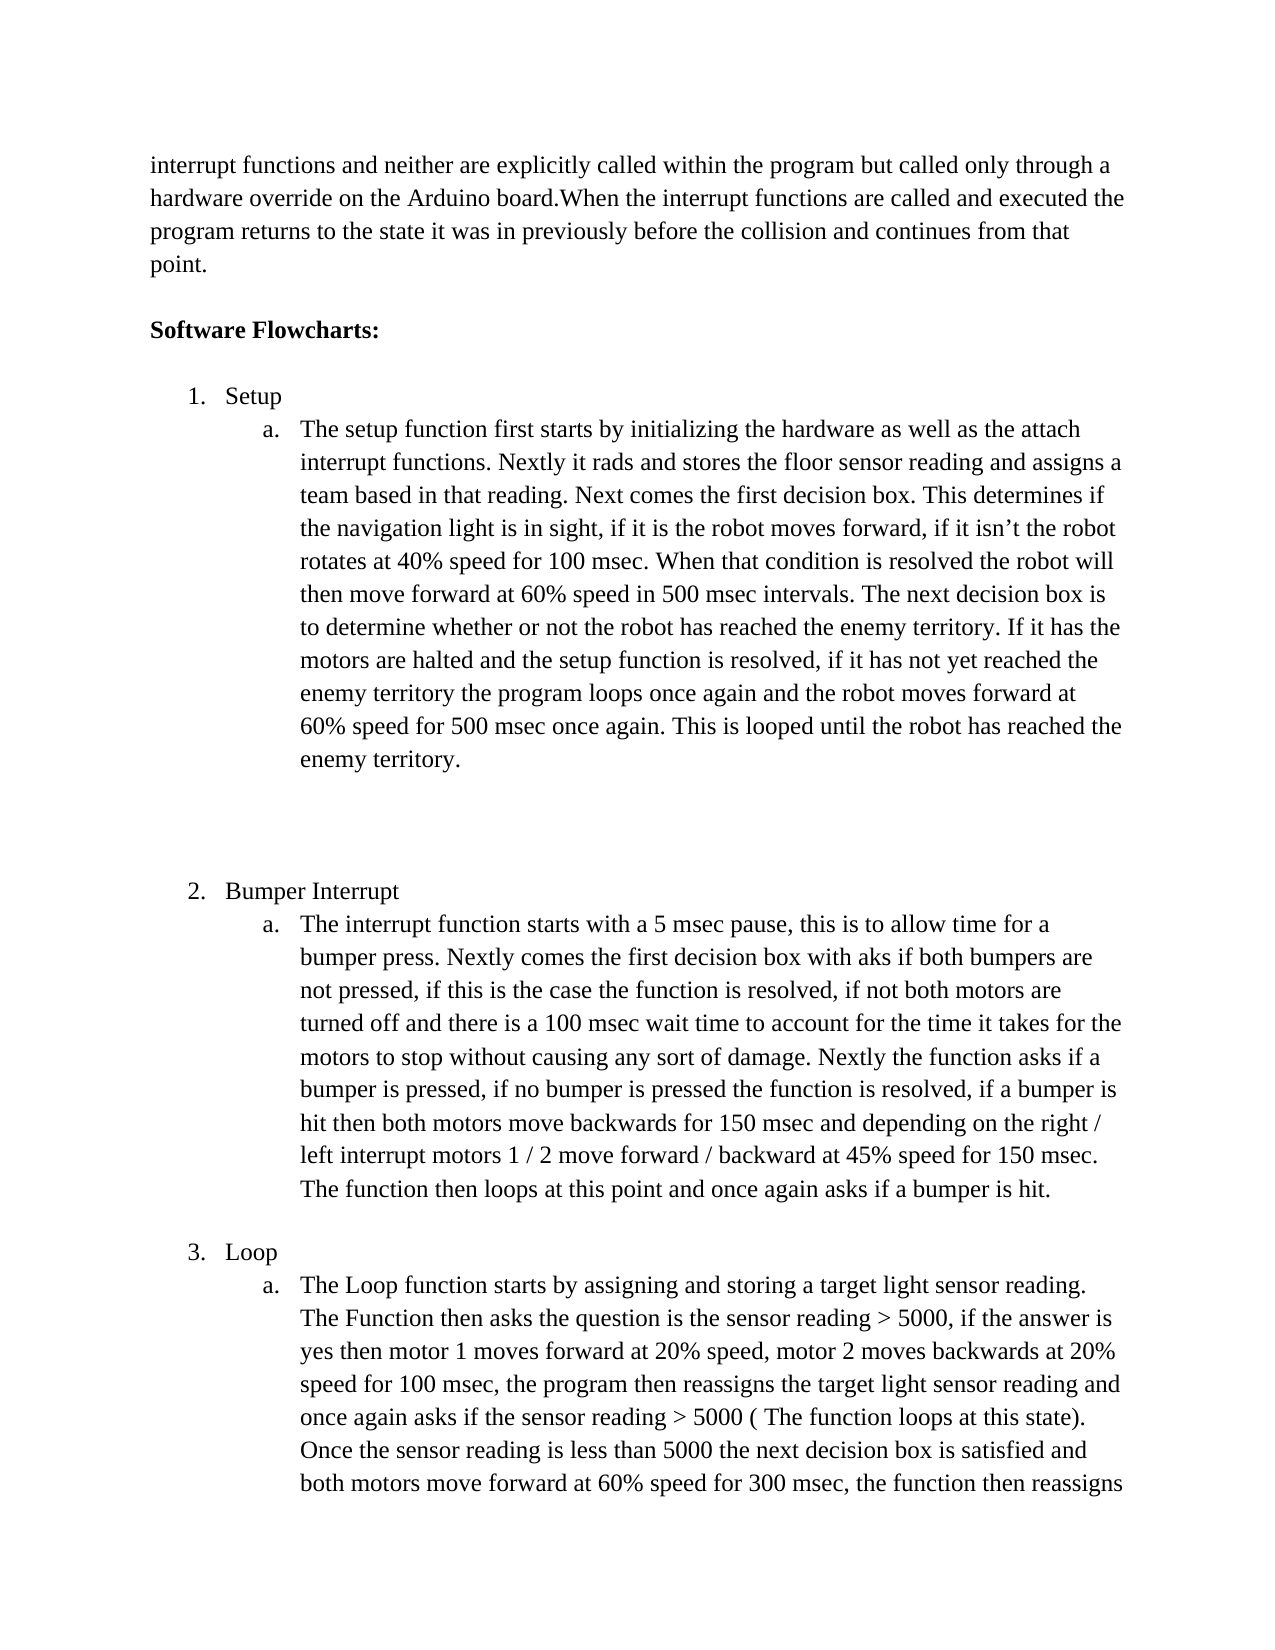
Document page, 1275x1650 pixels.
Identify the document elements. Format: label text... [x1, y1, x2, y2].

list The interrupt function starts with a 5 msec pause, this is to allow time for a bumper press. Nextly comes the first decision box with aks if both bumpers are not pressed, if this is the case the function is resolved, if not both motors are turned off and there is a 100 msec wait time to account for the time it takes for the motors to stop without causing any sort of damage. Nextly the function asks if a bumper is pressed, if no bumper is pressed the function is resolved, if a bumper is hit then both motors move backwards for 150 msec and depending on the right / left interrupt motors 1 / 2 move forward / backward at 45% speed for 150 msec. The function then loops at this point and once again asks if a bumper is hit. [262, 909, 1125, 1202]
text Software Flowcharts: [150, 315, 1125, 344]
list Bumper Interrupt [187, 876, 1125, 905]
list Setup [187, 381, 1125, 410]
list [262, 1270, 1125, 1497]
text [150, 150, 1125, 278]
list Loop [187, 1237, 1125, 1266]
list The setup function first starts by initializing the hardware as well as the attach interrupt functions. Nextly it rads and stores the floor sensor reading and assigns a team based in that reading. Next comes the first decision box. This determines if the navigation light is in sight, if it is the robot moves forward, if it isn’t the robot rotates at 40% speed for 100 msec. When that condition is resolved the robot will then move forward at 60% speed in 500 msec intervals. The next decision box is to determine whether or not the robot has reached the enemy territory. If it has the motors are halted and the setup function is resolved, if it has not yet reached the enemy territory the program loops once again and the robot moves forward at 60% speed for 500 msec once again. This is looped until the robot has reached the enemy territory. [262, 414, 1125, 773]
